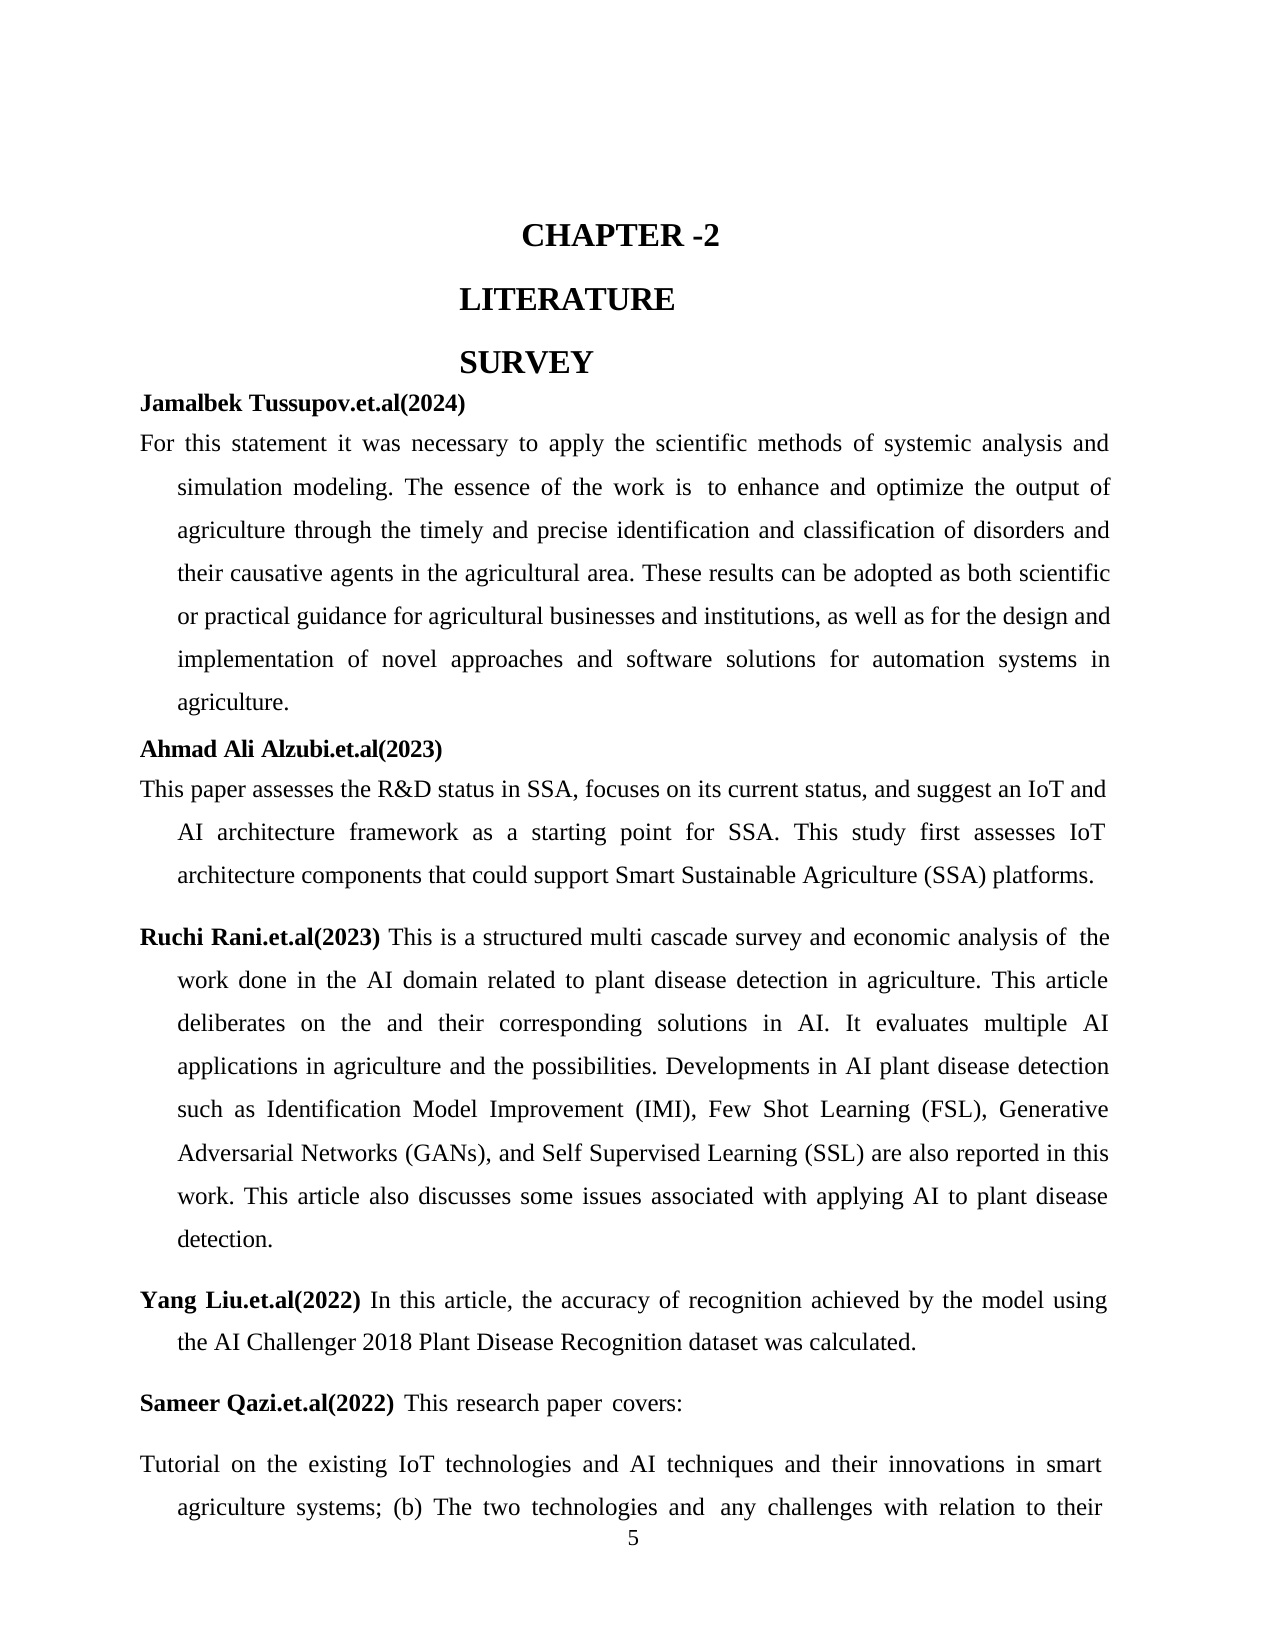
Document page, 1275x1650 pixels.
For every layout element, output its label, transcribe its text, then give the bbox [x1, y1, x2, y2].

text Yang Liu.et.al(2022) In this article, the accuracy of recognition achieved by the model using the AI Challenger 2018 Plant Disease Recognition dataset was calculated. [139, 1285, 1108, 1356]
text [139, 1449, 1102, 1521]
subtitle Ahmad Ali Alzubi.et.al(2023) [139, 734, 1201, 763]
text For this statement it was necessary to apply the scientific methods of systemic analysis and simulation modeling. The essence of the work is to enhance and optimize the output of agriculture through the timely and precise identification and classification of disorders and their causative agents in the agricultural area. These results can be adopted as both scientific or practical guidance for agricultural businesses and institutions, as well as for the design and implementation of novel approaches and software solutions for automation systems in agriculture. [139, 428, 1111, 716]
text Ruchi Rani.et.al(2023) This is a structured multi cascade survey and economic analysis of the work done in the AI domain related to plant disease detection in agriculture. This article deliberates on the and their corresponding solutions in AI. It evaluates multiple AI applications in agriculture and the possibilities. Developments in AI plant disease detection such as Identification Model Improvement (IMI), Few Shot Learning (FSL), Generative Adversarial Networks (GANs), and Self Supervised Learning (SSL) are also reported in this work. This article also discusses some issues associated with applying AI to plant disease detection. [139, 922, 1110, 1253]
subtitle Jamalbek Tussupov.et.al(2024) [139, 388, 1201, 417]
text This paper assesses the R&D status in SSA, focuses on its current status, and suggest an IoT and AI architecture framework as a starting point for SSA. This study first assesses IoT architecture components that could support Smart Sustainable Agriculture (SSA) platforms. [139, 774, 1107, 889]
text Sameer Qazi.et.al(2022) This research paper covers: [139, 1388, 1201, 1417]
text CHAPTER -2 LITERATURE SURVEY [459, 190, 818, 381]
